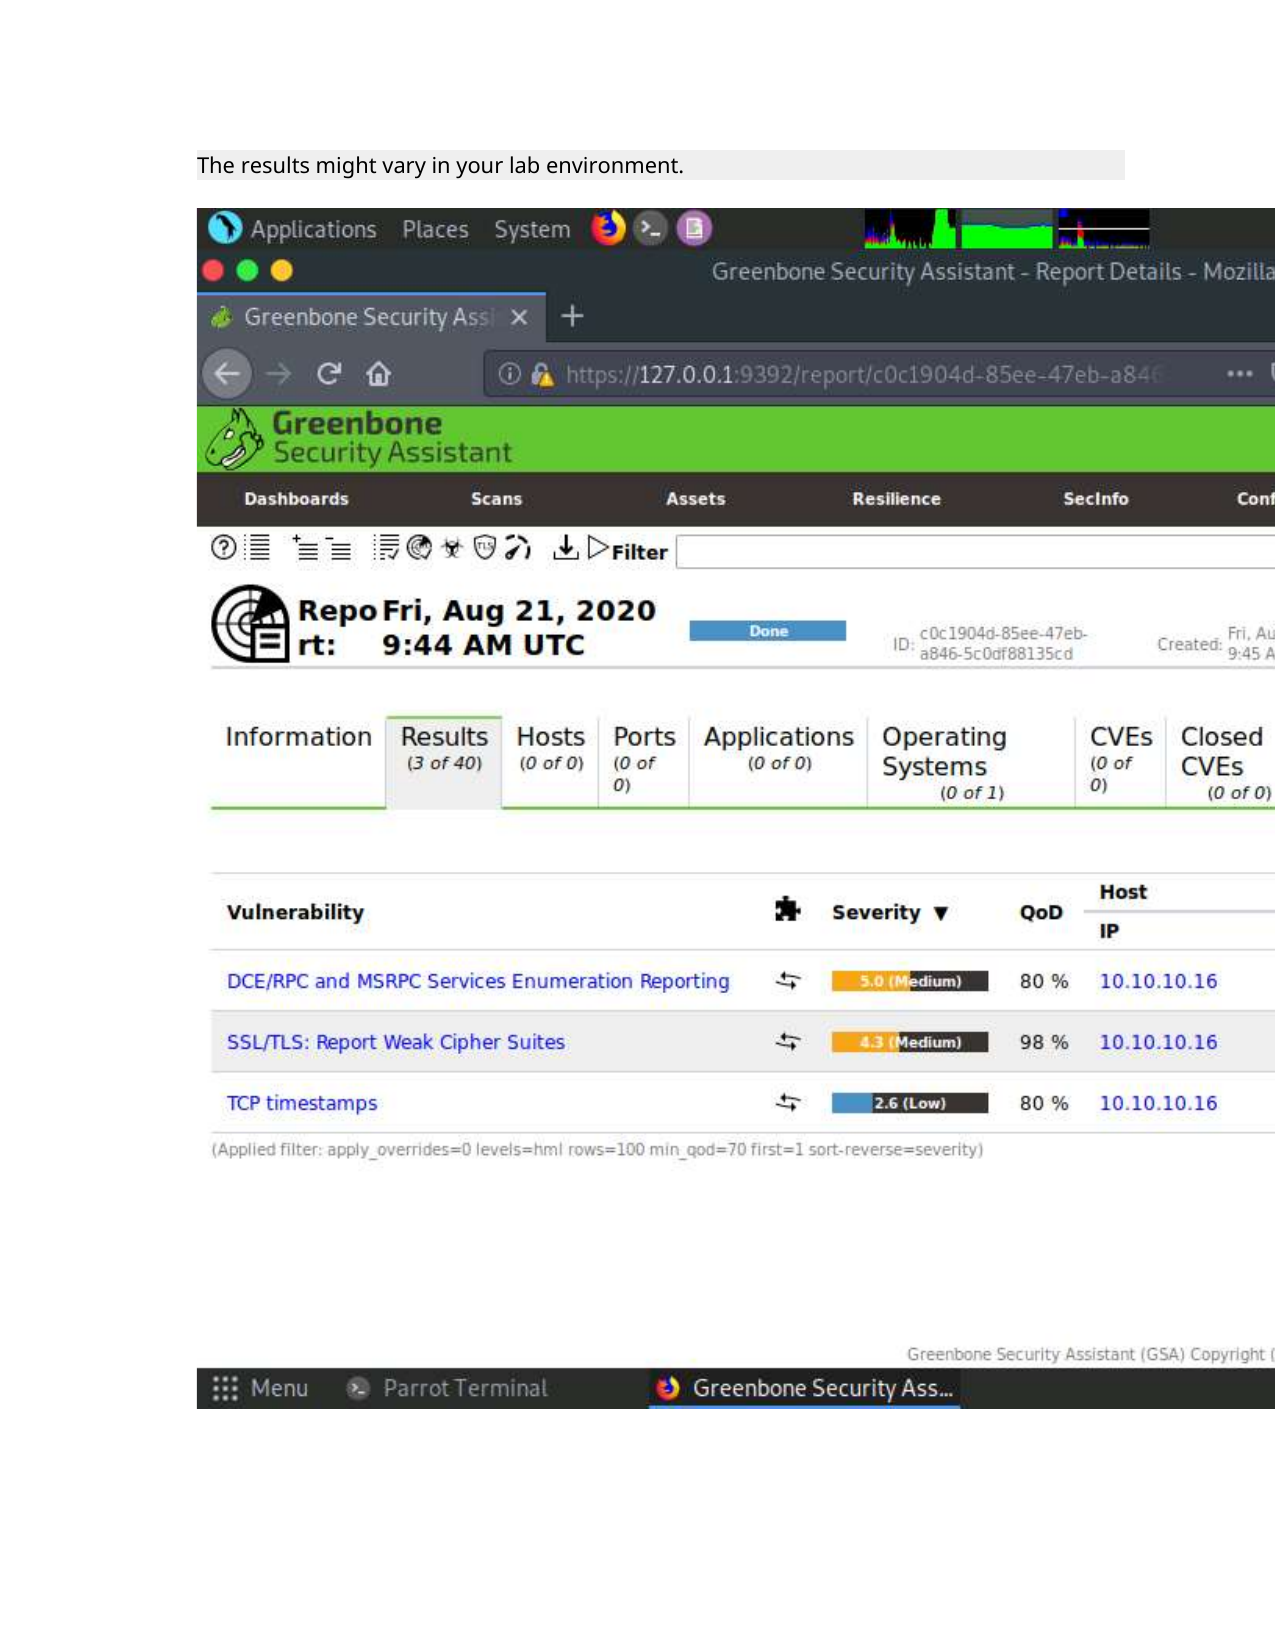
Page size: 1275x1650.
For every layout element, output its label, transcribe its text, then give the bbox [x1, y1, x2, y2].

text The results might vary in your lab environment. [197, 150, 1125, 180]
picture [196, 208, 1275, 1409]
